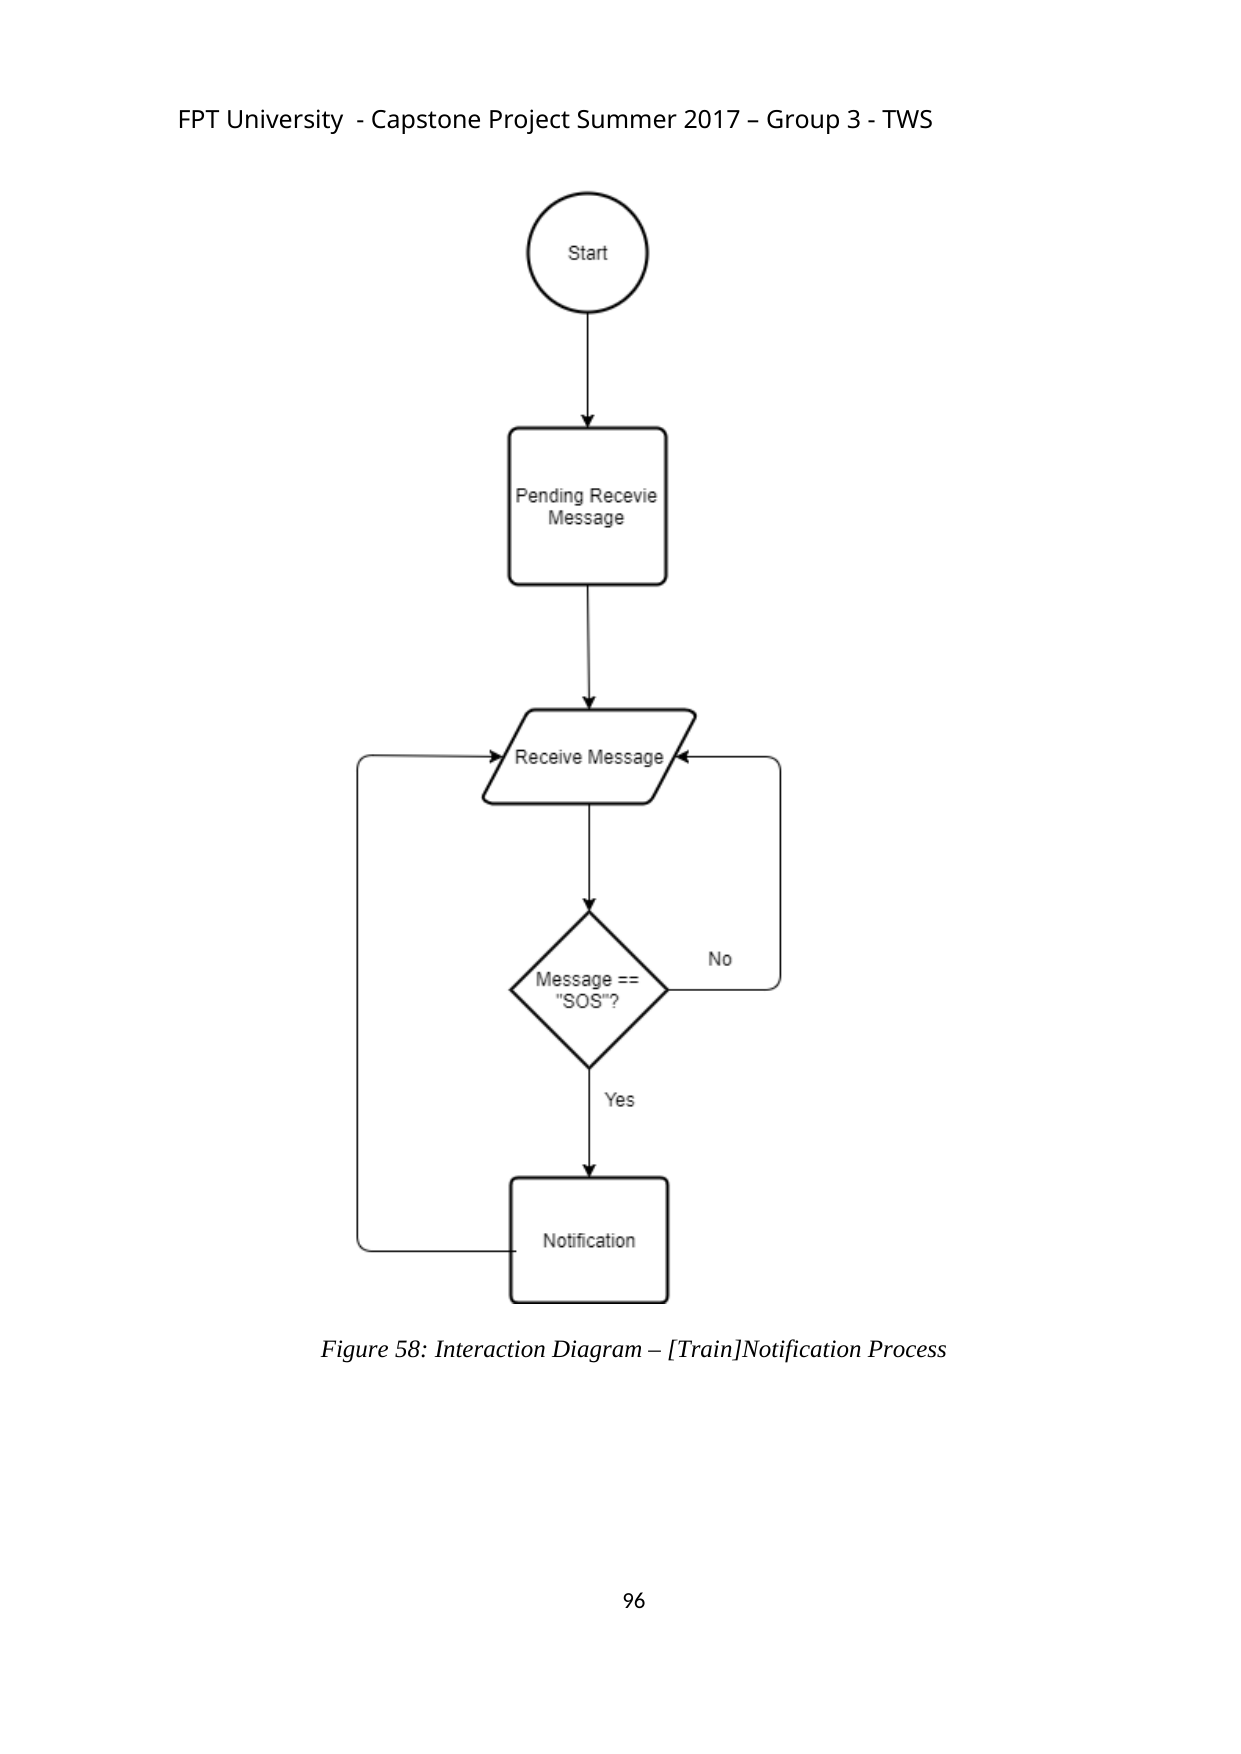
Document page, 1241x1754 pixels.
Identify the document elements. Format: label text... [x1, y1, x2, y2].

text Figure 58: Interaction Diagram – [Train]Notification Process [177, 1334, 1090, 1363]
picture [280, 150, 840, 1304]
